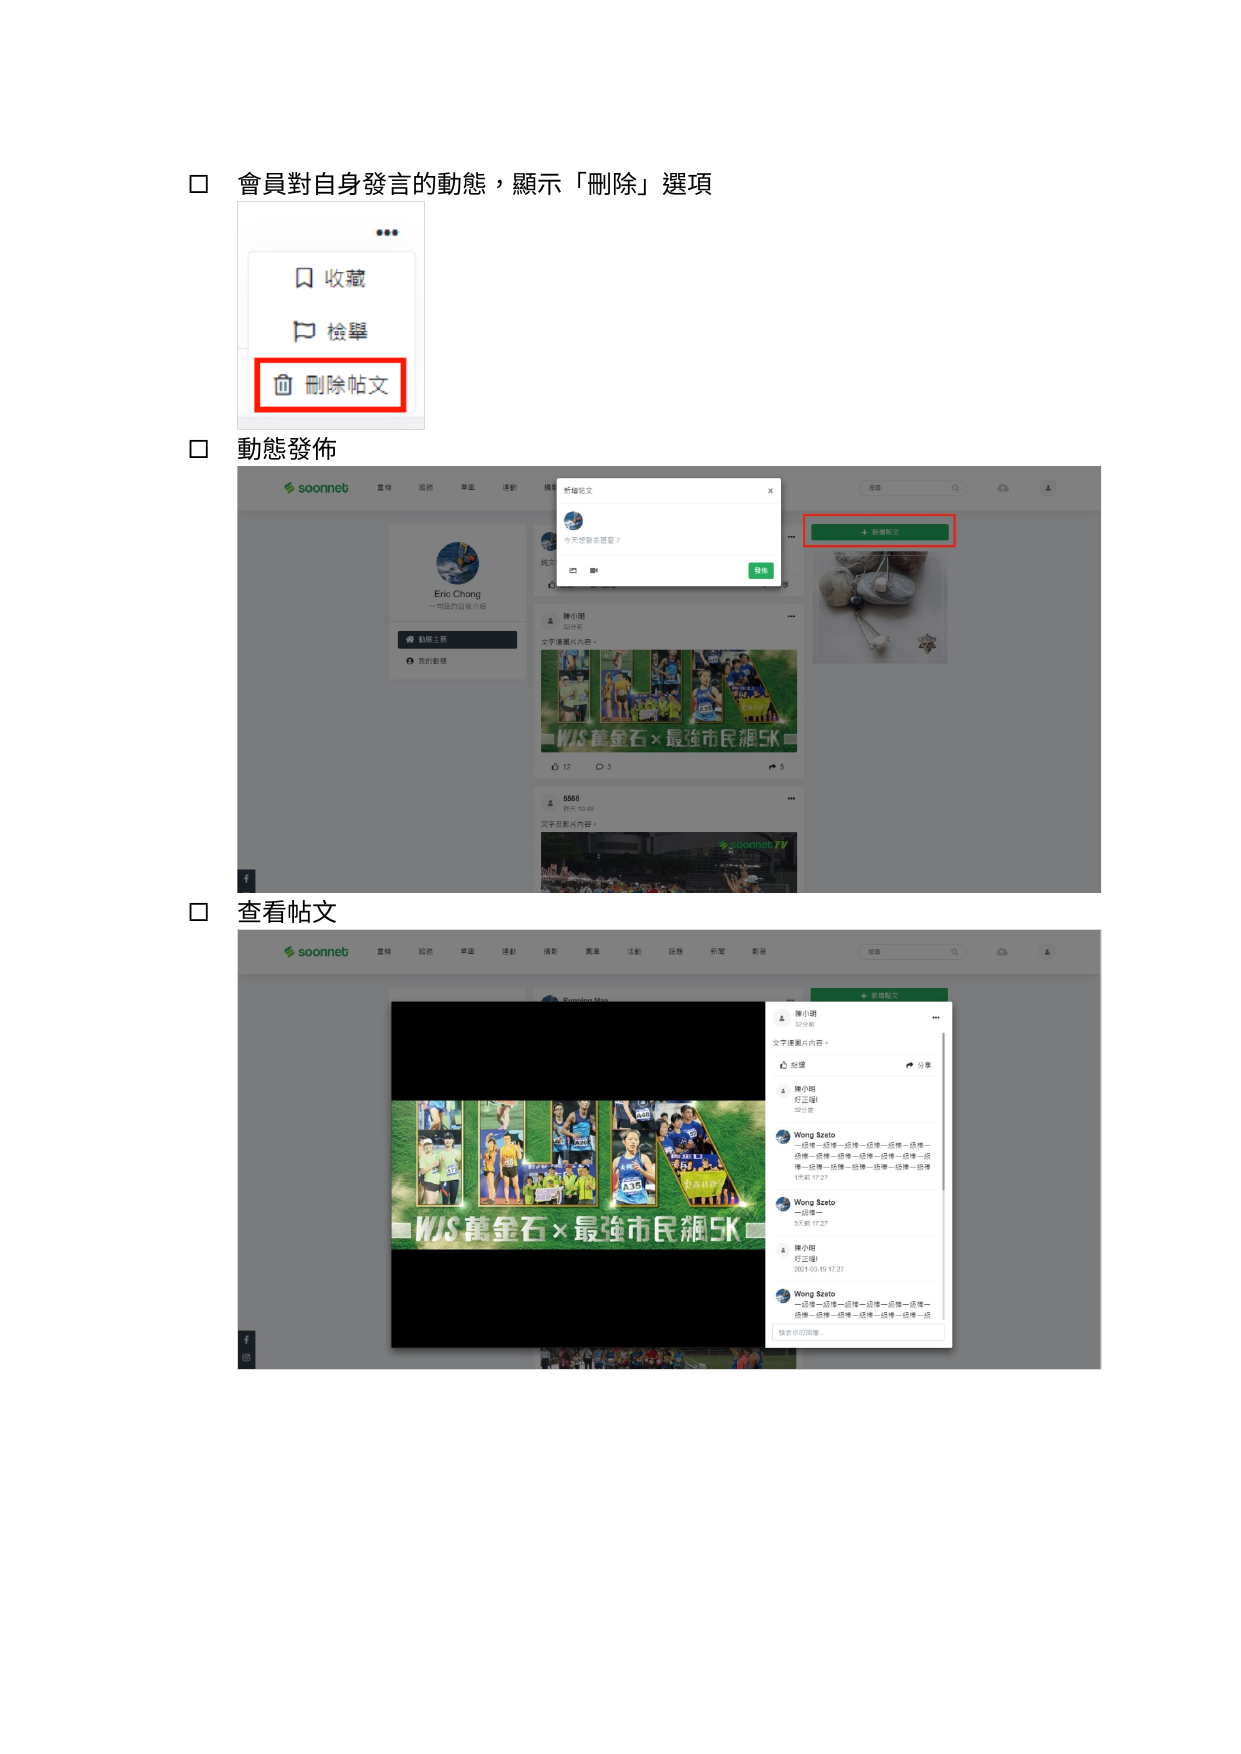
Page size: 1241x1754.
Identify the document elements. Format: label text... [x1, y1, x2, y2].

list 會員對自身發言的動態，顯示「刪除」選項 [187, 164, 1053, 430]
picture [237, 466, 1102, 893]
picture [238, 202, 424, 429]
picture [238, 930, 1101, 1369]
